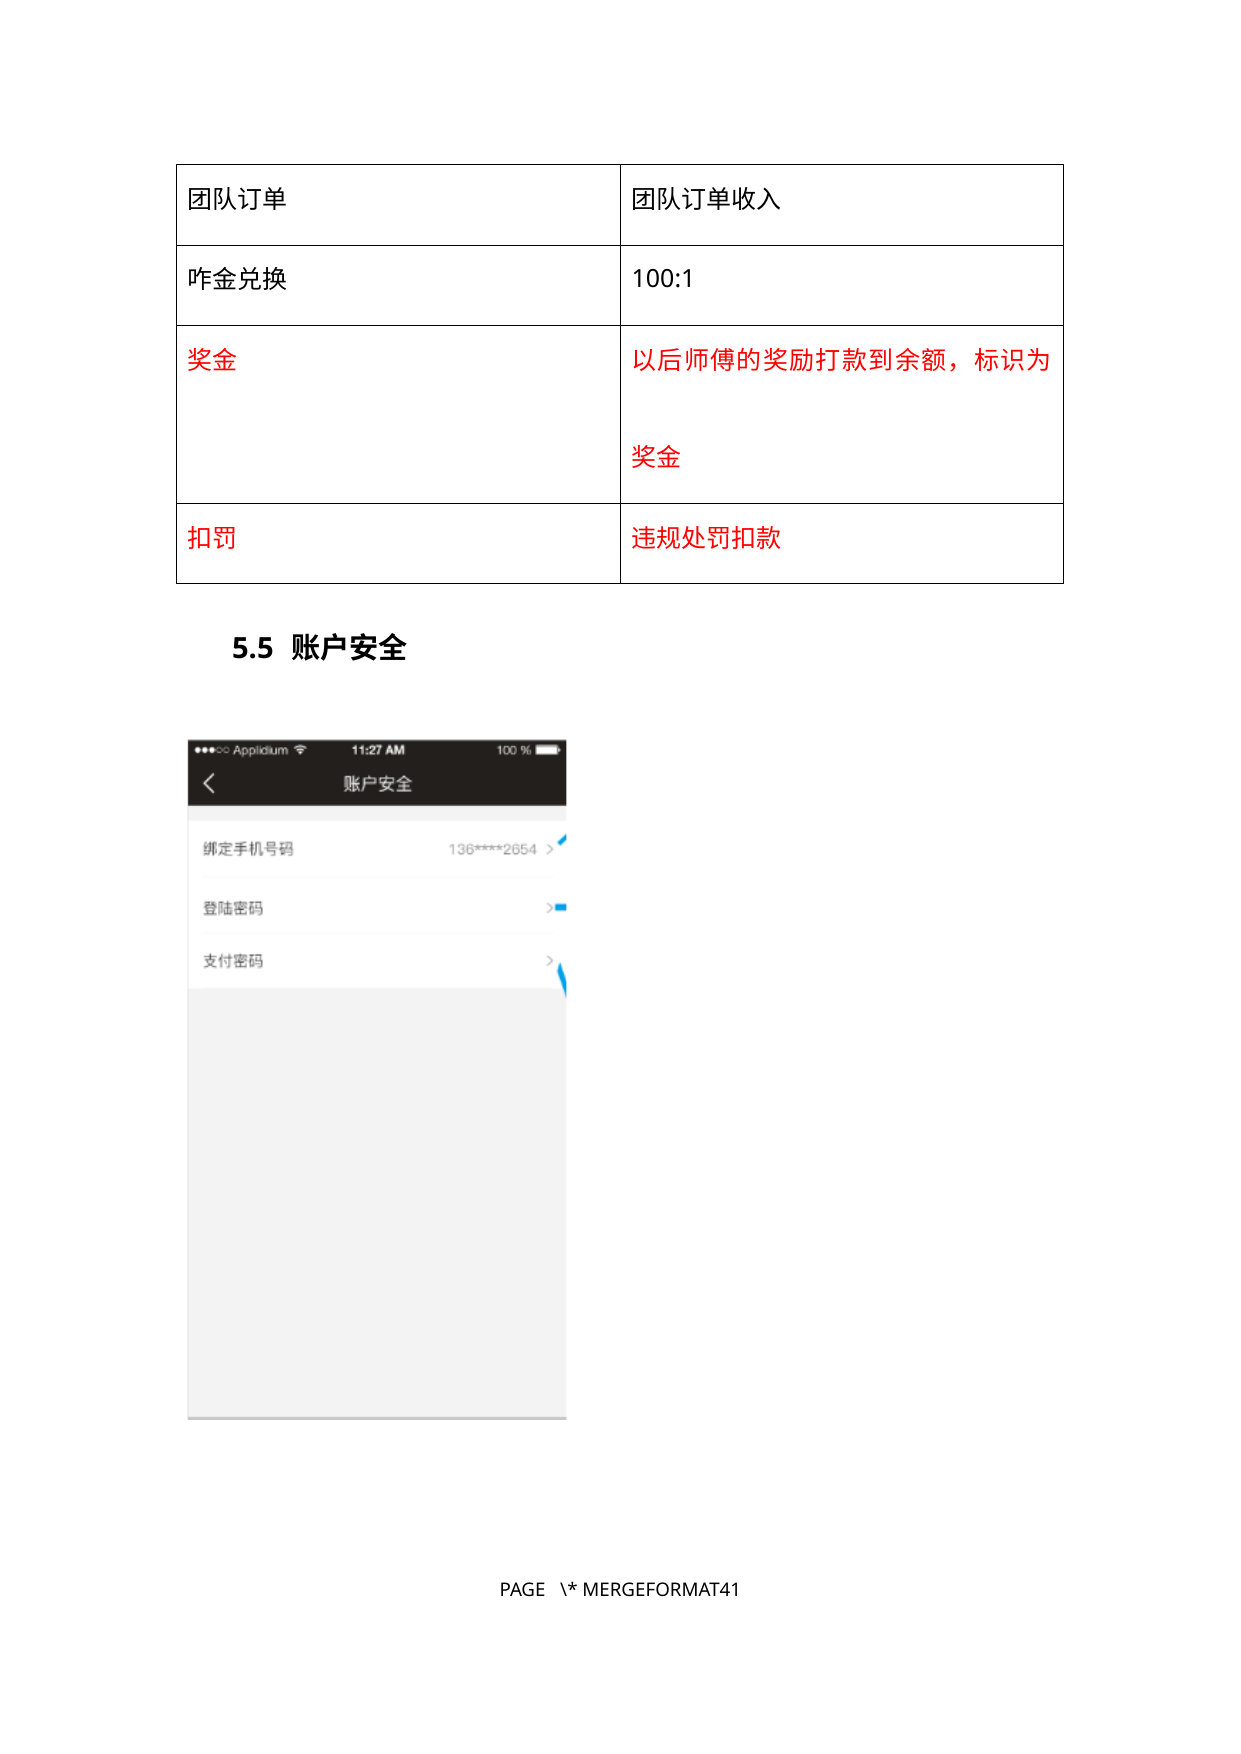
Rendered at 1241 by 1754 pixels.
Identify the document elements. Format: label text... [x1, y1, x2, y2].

table_cell 奖金 [177, 326, 620, 503]
picture [187, 739, 567, 1420]
table_cell 咋金兑换 [177, 246, 620, 325]
table_cell 以后师傅的奖励打款到余额，标识为奖金 [621, 326, 1063, 503]
table_cell 违规处罚扣款 [621, 504, 1063, 583]
subtitle 账户安全 [232, 613, 1053, 678]
table_cell 100:1 [621, 246, 1063, 325]
table_cell 团队订单 [177, 165, 620, 244]
table_cell 团队订单收入 [621, 165, 1063, 244]
table_cell 扣罚 [177, 504, 620, 583]
